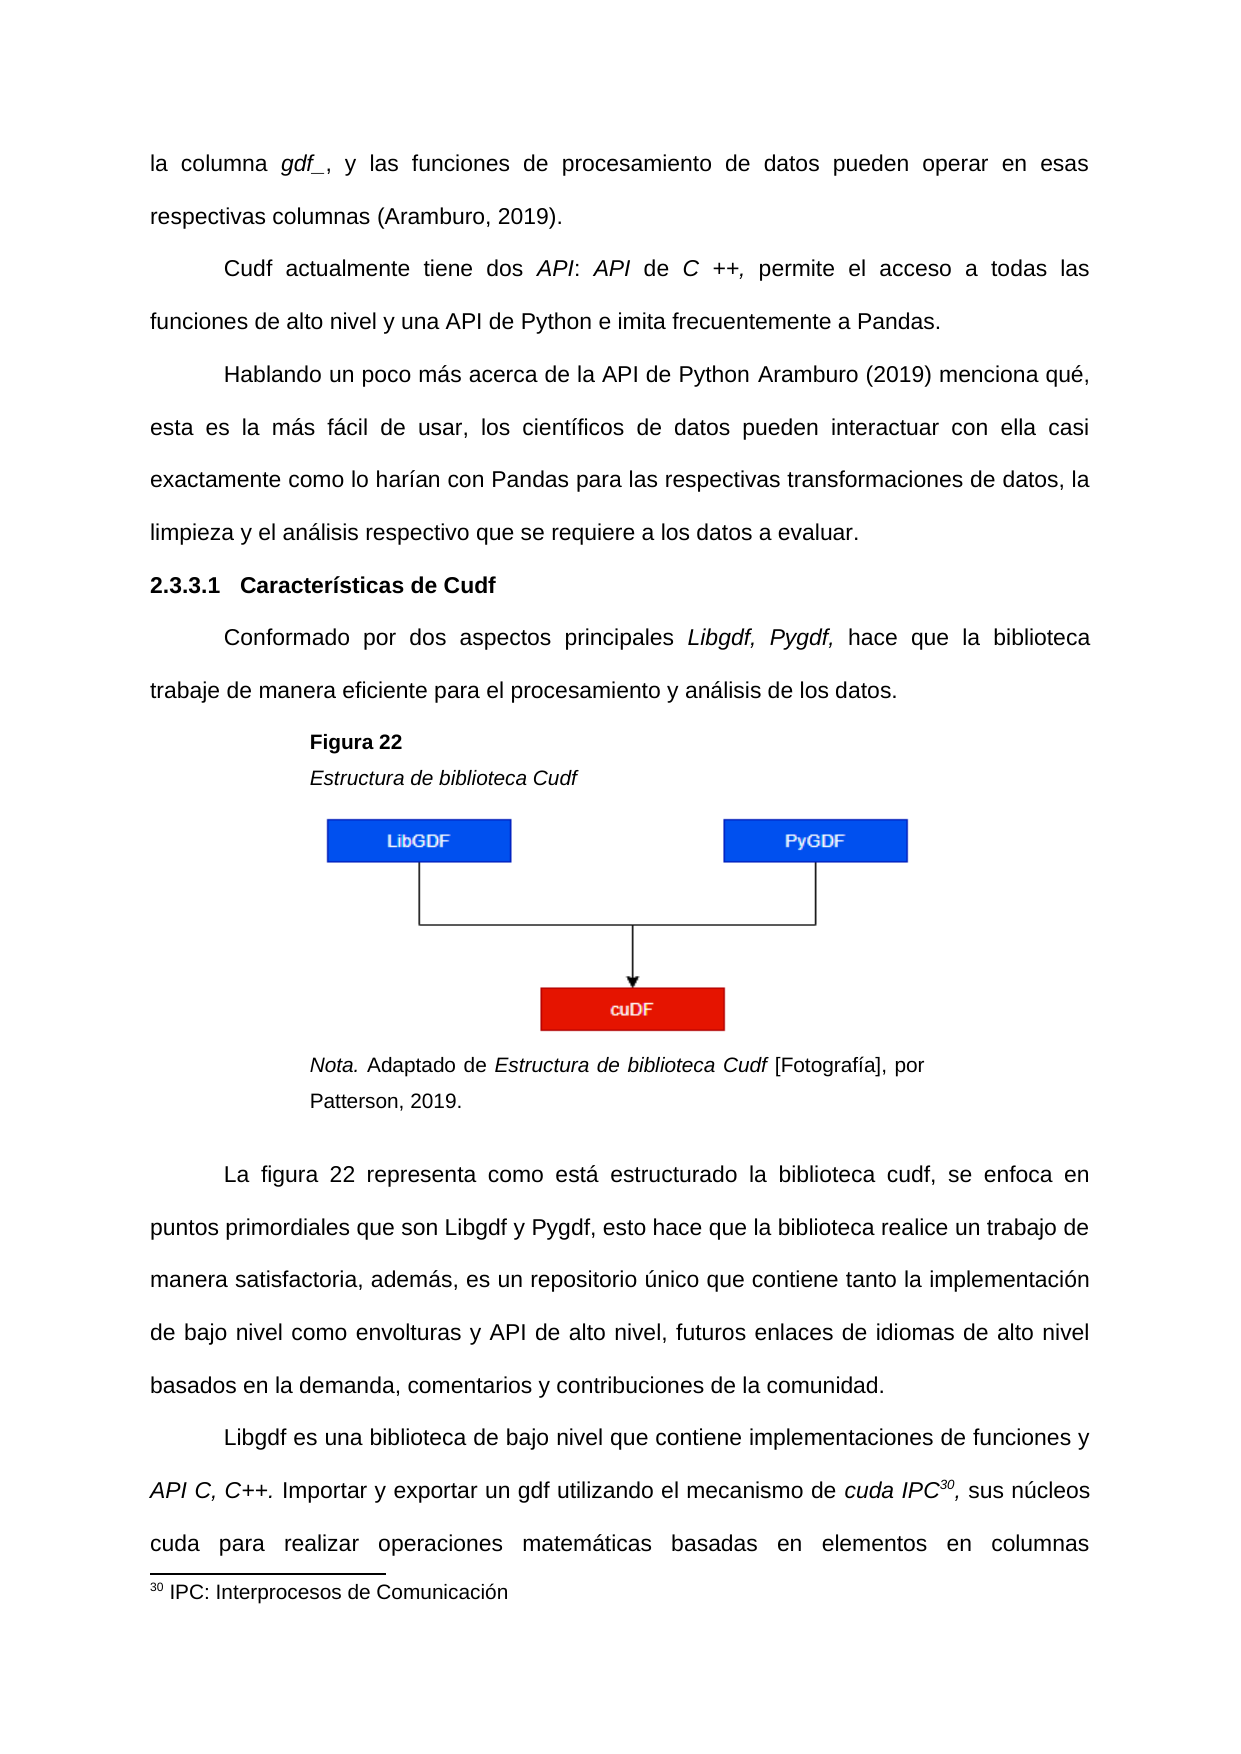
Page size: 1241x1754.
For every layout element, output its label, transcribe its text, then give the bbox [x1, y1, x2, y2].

text Nota. Adaptado de Estructura de biblioteca Cudf [Fotografía], por Patterson, 2019. [309, 1053, 925, 1113]
subtitle Características de Cudf [150, 572, 1090, 598]
text Estructura de biblioteca Cudf [309, 766, 1090, 790]
text Hablando un poco más acerca de la API de Python Aramburo (2019) menciona qué, esta es la más fácil de usar, los científicos de datos pueden interactuar con ella casi exactamente como lo harían con Pandas para las respectivas transformaciones de datos, la limpieza y el análisis respectivo que se requiere a los datos a evaluar. [150, 361, 1090, 545]
text Figura 22 [309, 730, 1090, 754]
text Conformado por dos aspectos principales Libgdf, Pygdf, hace que la biblioteca trabaje de manera eficiente para el procesamiento y análisis de los datos. [150, 624, 1090, 703]
text La figura 22 representa como está estructurado la biblioteca cudf, se enfoca en puntos primordiales que son Libgdf y Pygdf, esto hace que la biblioteca realice un trabajo de manera satisfactoria, además, es un repositorio único que contiene tanto la implementación de bajo nivel como envolturas y API de alto nivel, futuros enlaces de idiomas de alto nivel basados en la demanda, comentarios y contribuciones de la comunidad. [150, 1161, 1090, 1398]
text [150, 150, 1090, 229]
picture [312, 801, 928, 1041]
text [150, 1424, 1090, 1556]
text Cudf actualmente tiene dos API: API de C ++, permite el acceso a todas las funciones de alto nivel y una API de Python e imita frecuentemente a Pandas. [150, 255, 1090, 334]
